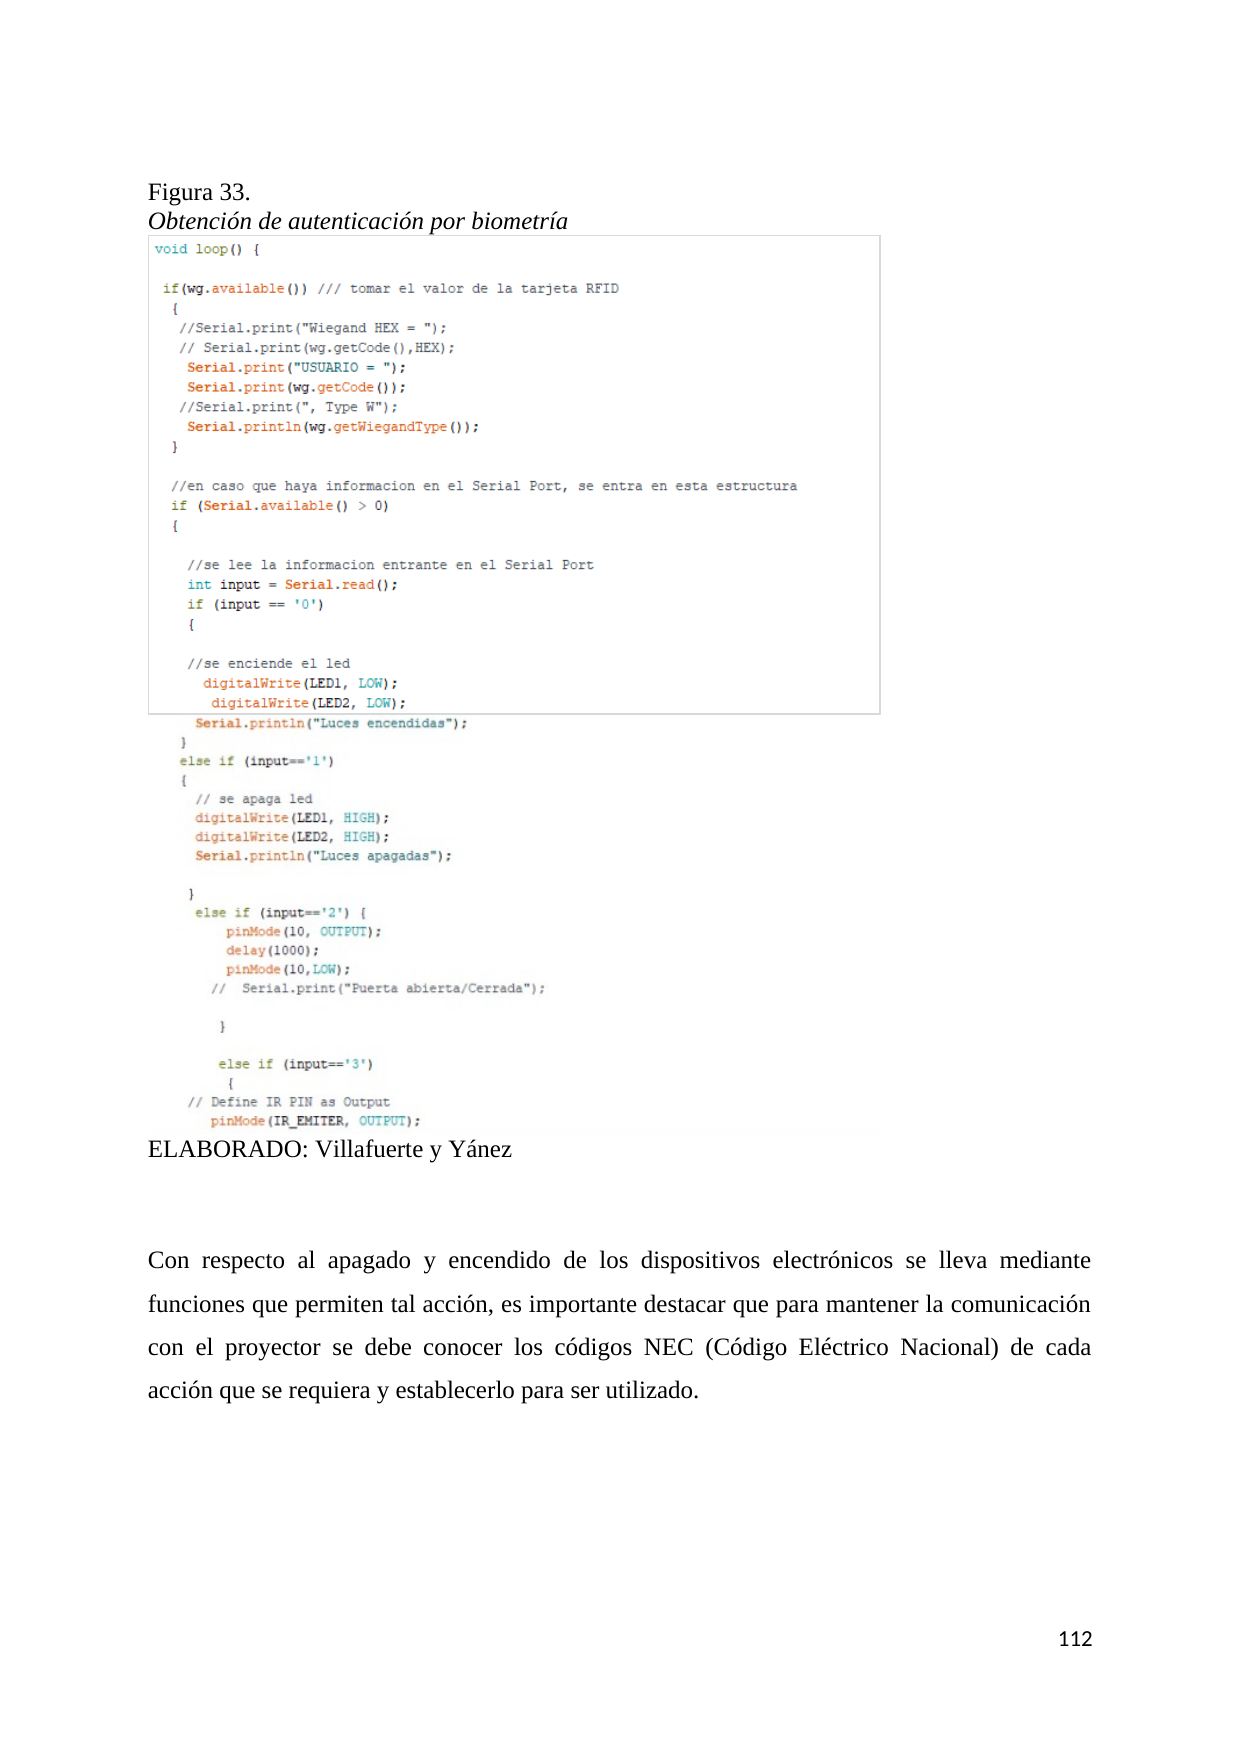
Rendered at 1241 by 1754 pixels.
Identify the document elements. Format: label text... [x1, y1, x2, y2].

text Con respecto al apagado y encendido de los dispositivos electrónicos se lleva mediante funciones que permiten tal acción, es importante destacar que para mantener la comunicación con el proyector se debe conocer los códigos NEC (Código Eléctrico Nacional) de cada acción que se requiera y establecerlo para ser utilizado. [148, 1246, 1092, 1404]
picture [149, 236, 879, 713]
picture [147, 715, 881, 1134]
text Obtención de autenticación por biometría [148, 206, 1092, 235]
text ELABORADO: Villafuerte y Yánez [148, 1134, 1092, 1162]
text Figura 33. [148, 177, 1092, 206]
